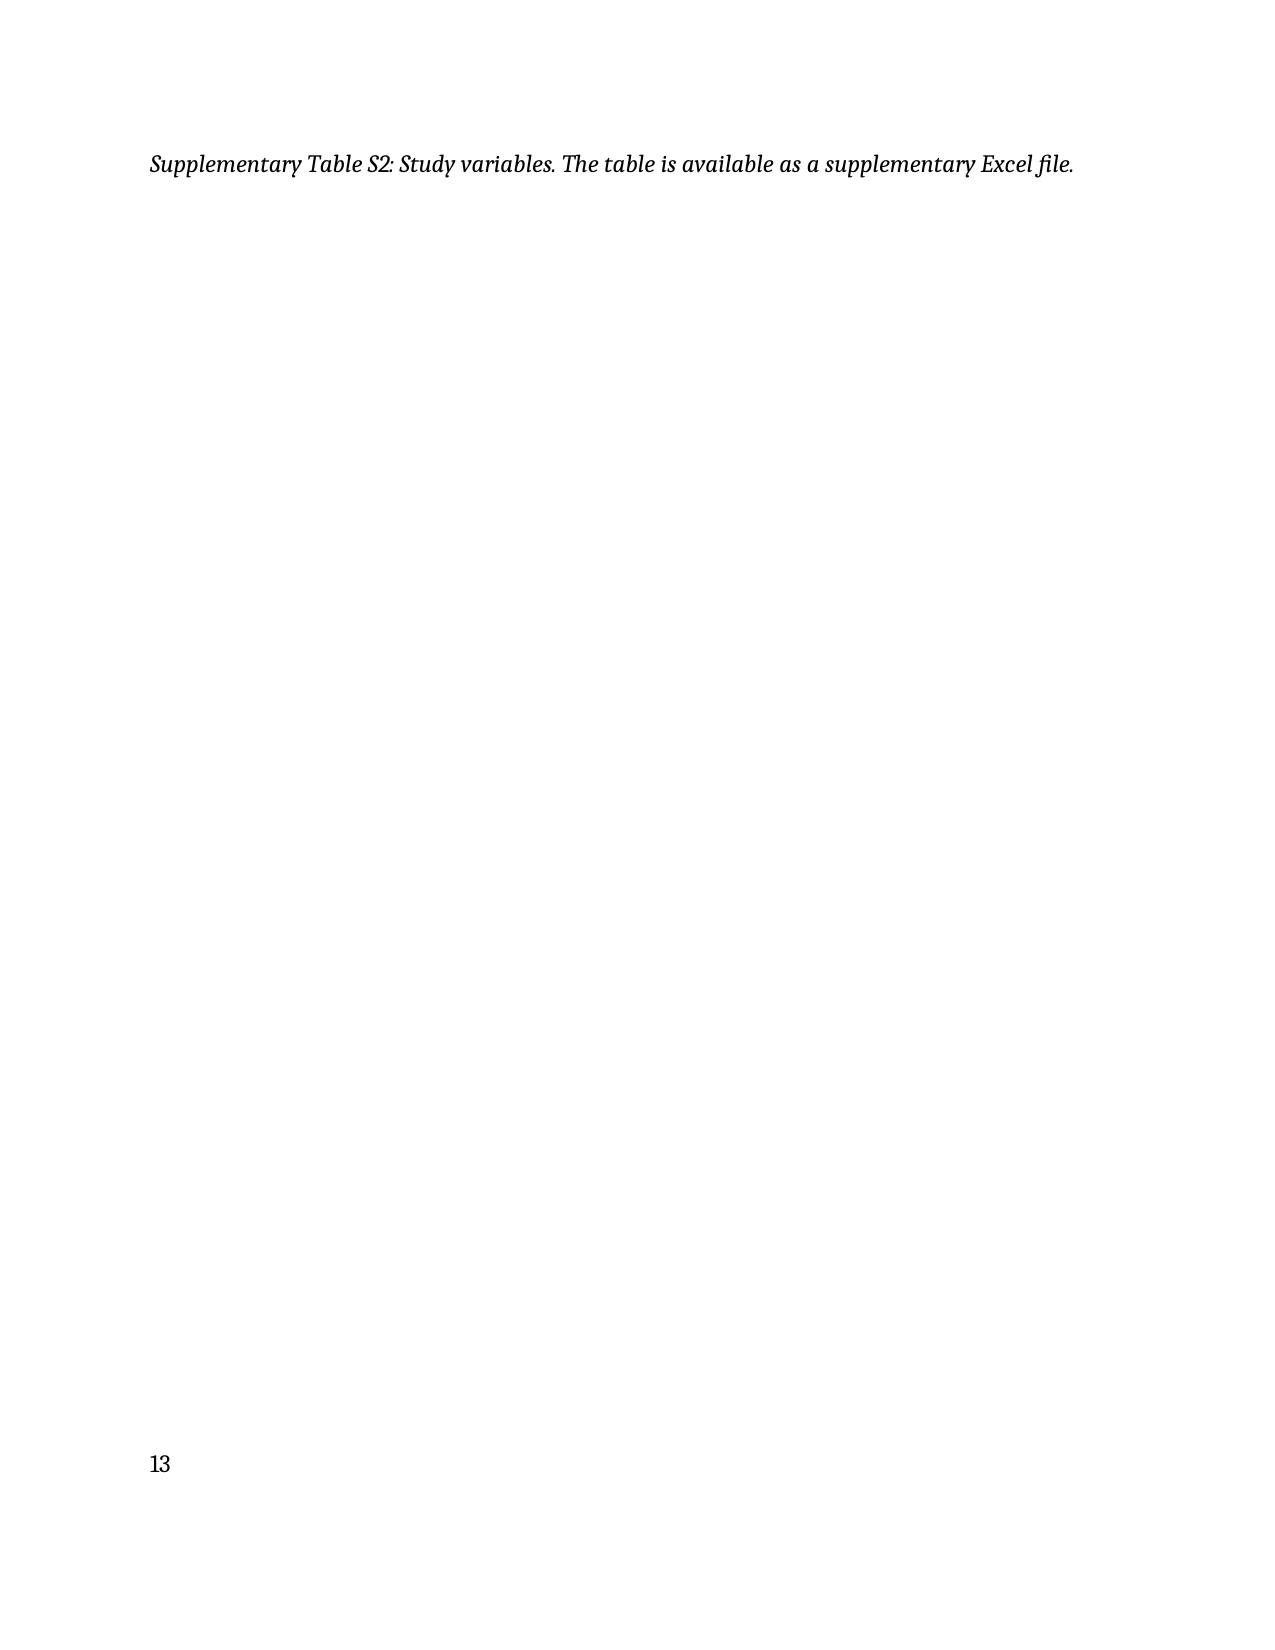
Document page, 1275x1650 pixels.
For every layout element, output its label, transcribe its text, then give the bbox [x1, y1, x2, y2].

text Supplementary Table S2: Study variables. The table is available as a supplementary Excel file. [150, 150, 1125, 179]
